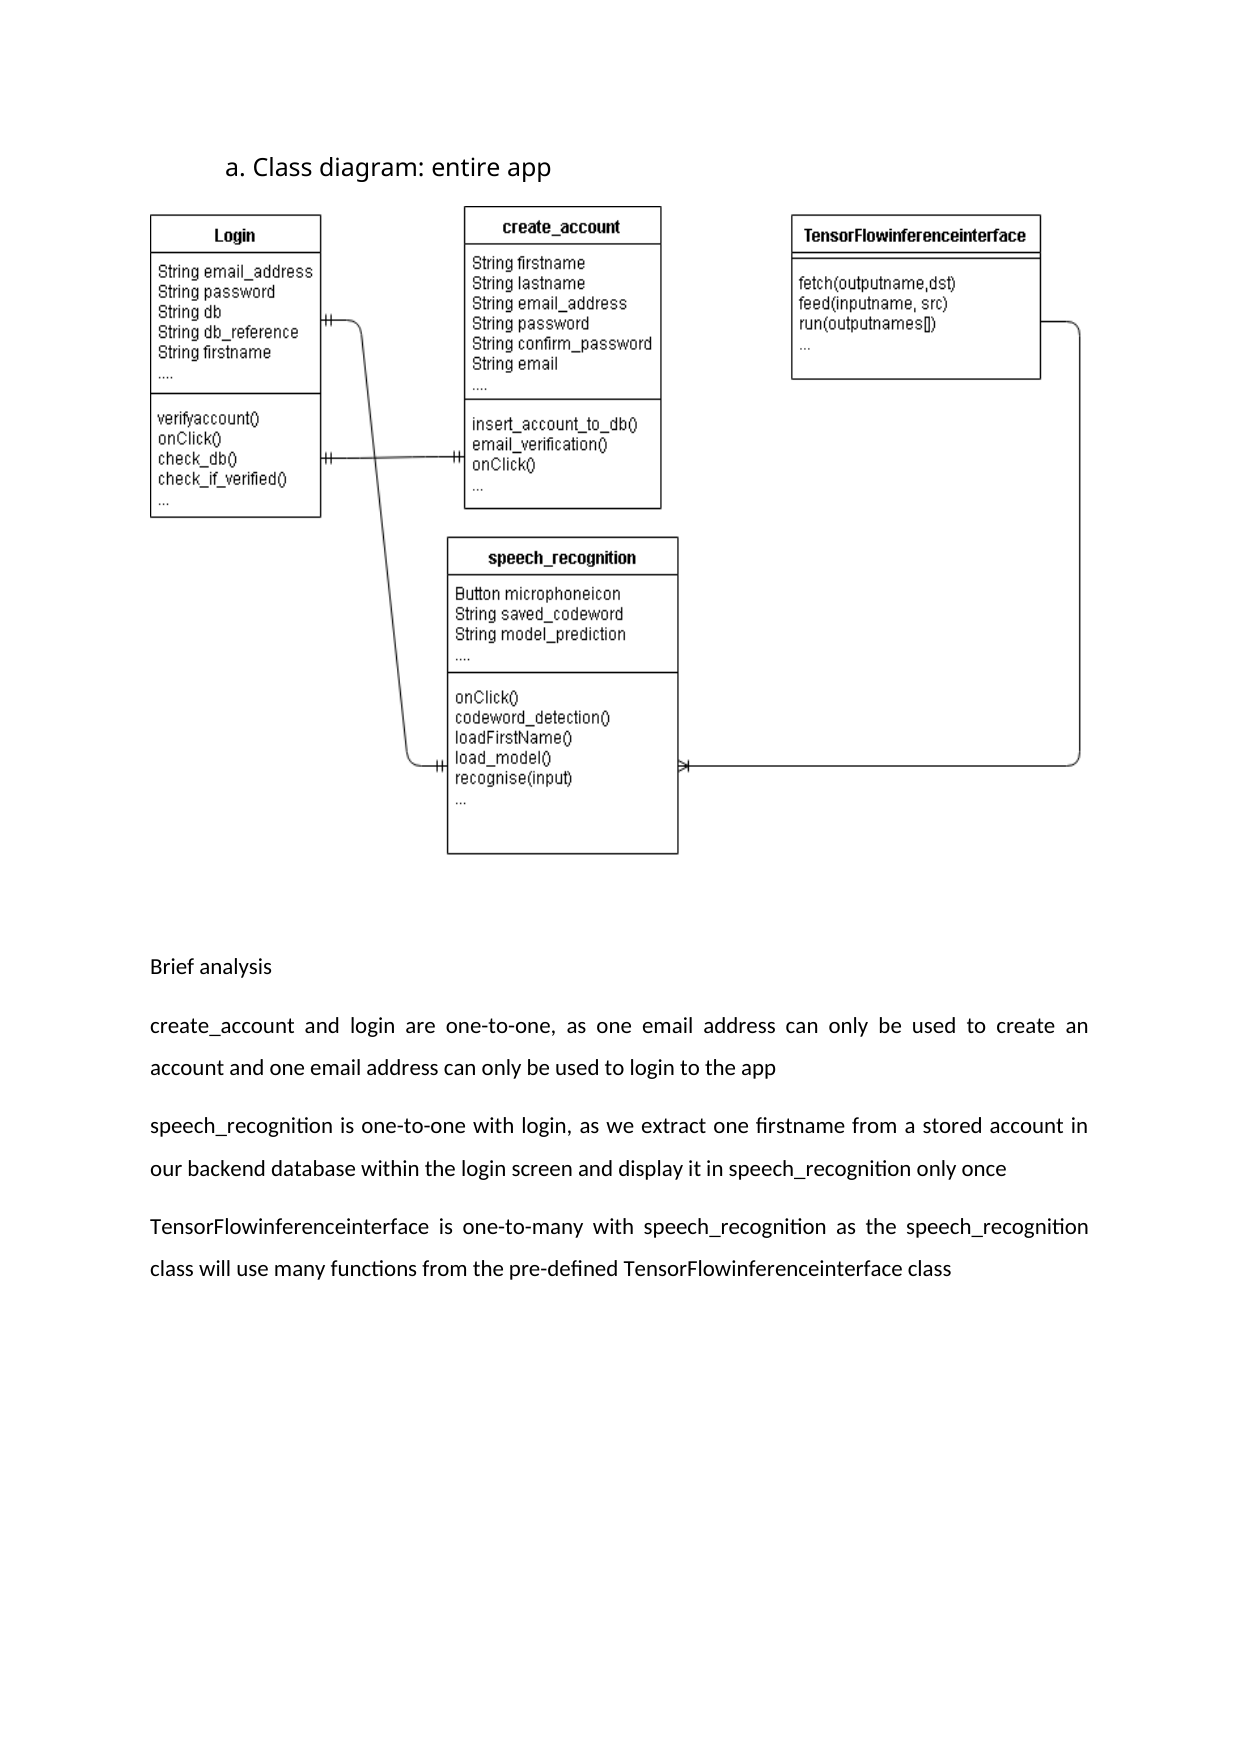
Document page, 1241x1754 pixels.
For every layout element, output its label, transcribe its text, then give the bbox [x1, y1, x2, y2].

picture [150, 206, 1087, 856]
text speech_recognition is one-to-one with login, as we extract one firstname from a stored account in our backend database within the login screen and display it in speech_recognition only once [150, 1112, 1090, 1182]
text Brief analysis [150, 952, 1090, 980]
text Class diagram: entire app [225, 150, 1090, 184]
text create_account and login are one-to-one, as one email address can only be used to create an account and one email address can only be used to login to the app [150, 1011, 1090, 1081]
text TensorFlowinferenceinterface is one-to-many with speech_recognition as the speech_recognition class will use many functions from the pre-defined TensorFlowinferenceinterface class [150, 1212, 1090, 1282]
